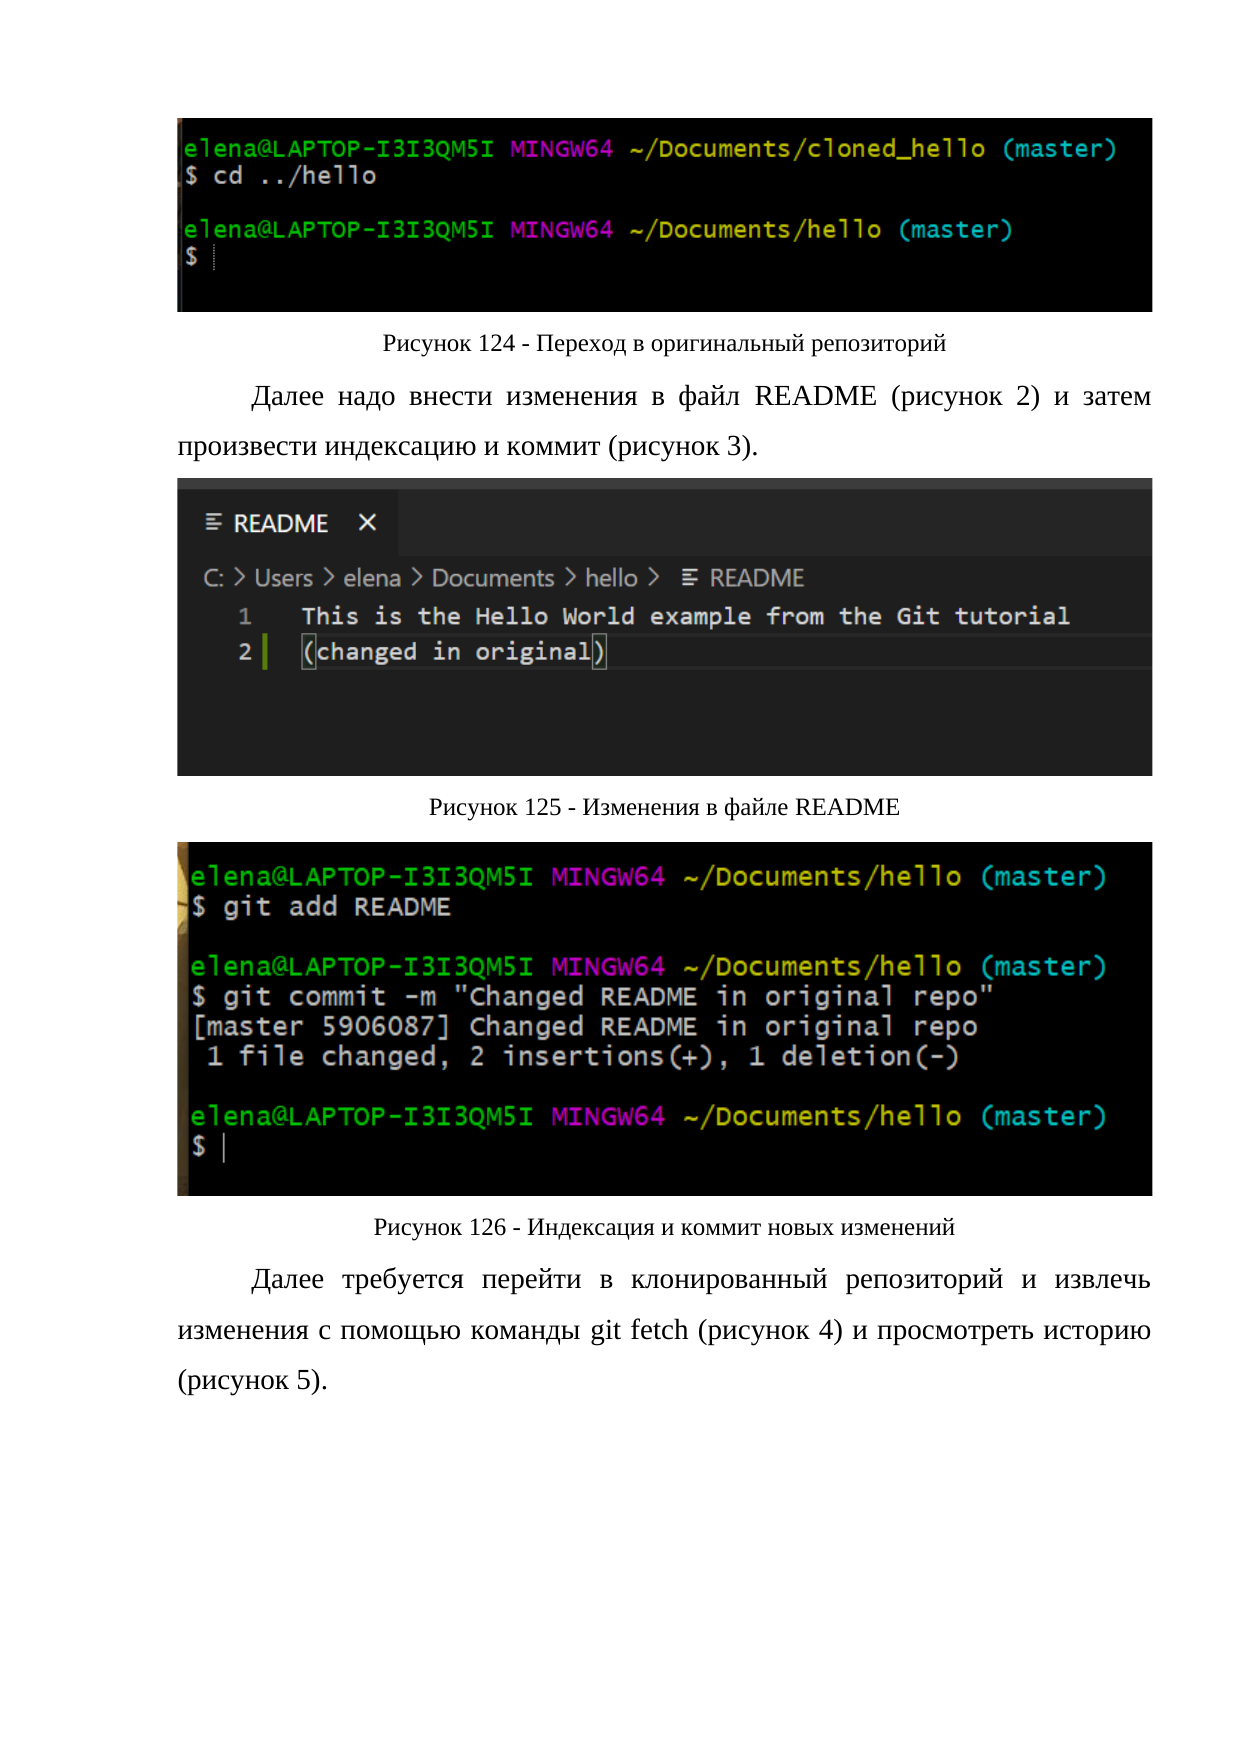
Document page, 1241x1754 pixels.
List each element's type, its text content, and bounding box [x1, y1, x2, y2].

picture [177, 118, 1153, 312]
text Далее требуется перейти в клонированный репозиторий и извлечь изменения с помощью команды git fetch (рисунок 4) и просмотреть историю (рисунок 5). [177, 1261, 1152, 1396]
text Далее надо внести изменения в файл README (рисунок 2) и затем произвести индексацию и коммит (рисунок 3). [177, 378, 1152, 462]
picture [177, 478, 1153, 776]
picture [177, 842, 1153, 1196]
